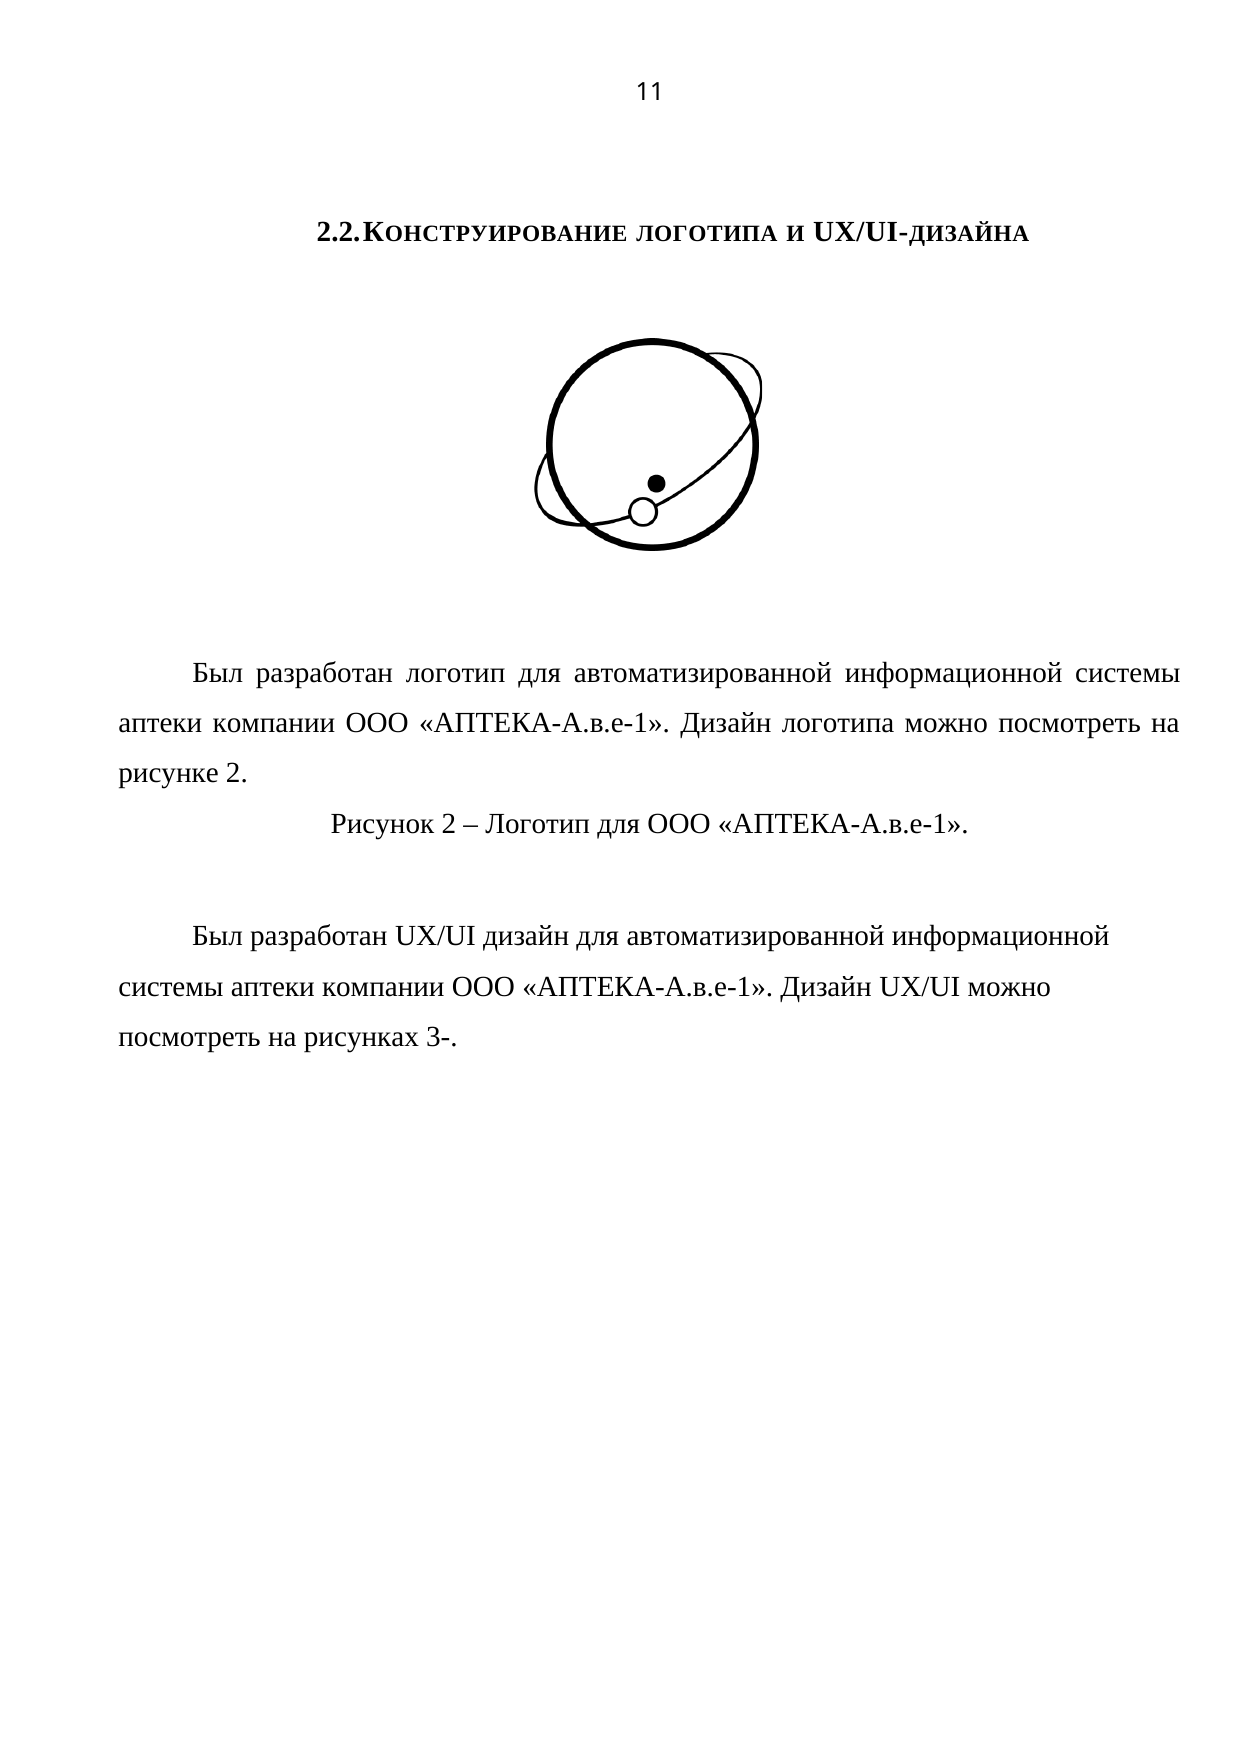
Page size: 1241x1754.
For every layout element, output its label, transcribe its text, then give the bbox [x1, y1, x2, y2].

text Был разработан логотип для автоматизированной информационной системы аптеки компании ООО «АПТЕКА-А.в.е-1». Дизайн логотипа можно посмотреть на рисунке 2. [118, 310, 1181, 789]
picture [534, 338, 763, 551]
subtitle Конструирование логотипа и UX/UI-дизайна [164, 214, 1181, 248]
list Рисунок 2 – Логотип для ООО «АПТЕКА-А.в.е-1». [118, 806, 1181, 839]
list Был разработан UX/UI дизайн для автоматизированной информационной системы аптеки компании ООО «АПТЕКА-А.в.е-1». Дизайн UX/UI можно посмотреть на рисунках 3-. [118, 918, 1181, 1053]
